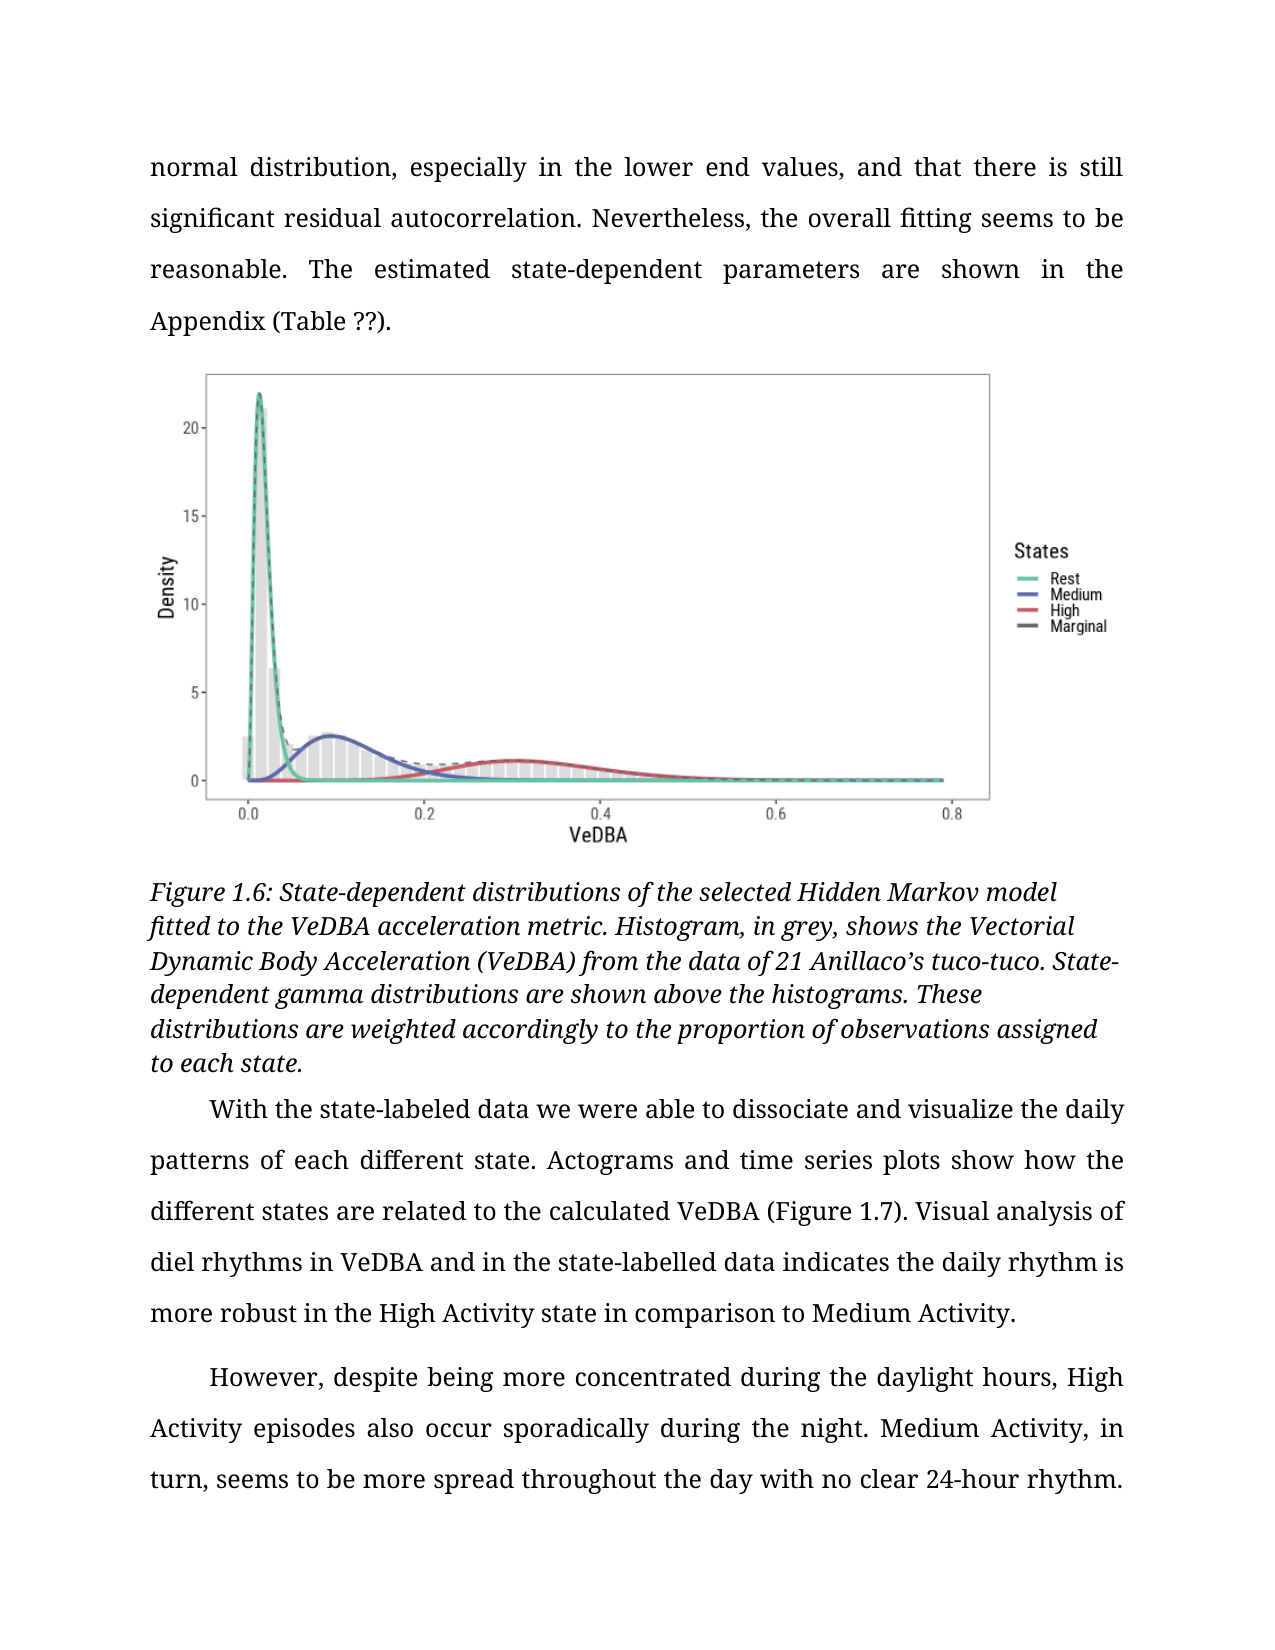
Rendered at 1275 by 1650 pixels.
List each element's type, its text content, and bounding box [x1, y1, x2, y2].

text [150, 1359, 1125, 1496]
text With the state-labeled data we were able to dissociate and visualize the daily patterns of each different state. Actograms and time series plots show how the different states are related to the calculated VeDBA (Figure 1.7). Visual analysis of diel rhythms in VeDBA and in the state-labelled data indicates the daily rhythm is more robust in the High Activity state in comparison to Medium Activity. [150, 1092, 1125, 1330]
text Figure 1.6: State-dependent distributions of the selected Hidden Markov model fitted to the VeDBA acceleration metric. Histogram, in grey, shows the Vectorial Dynamic Body Acceleration (VeDBA) from the data of 21 Anillaco’s tuco-tuco. State-dependent gamma distributions are shown above the histograms. These distributions are weighted accordingly to the proportion of observations assigned to each state. [150, 875, 1125, 1079]
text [150, 150, 1125, 337]
picture [150, 366, 1125, 855]
